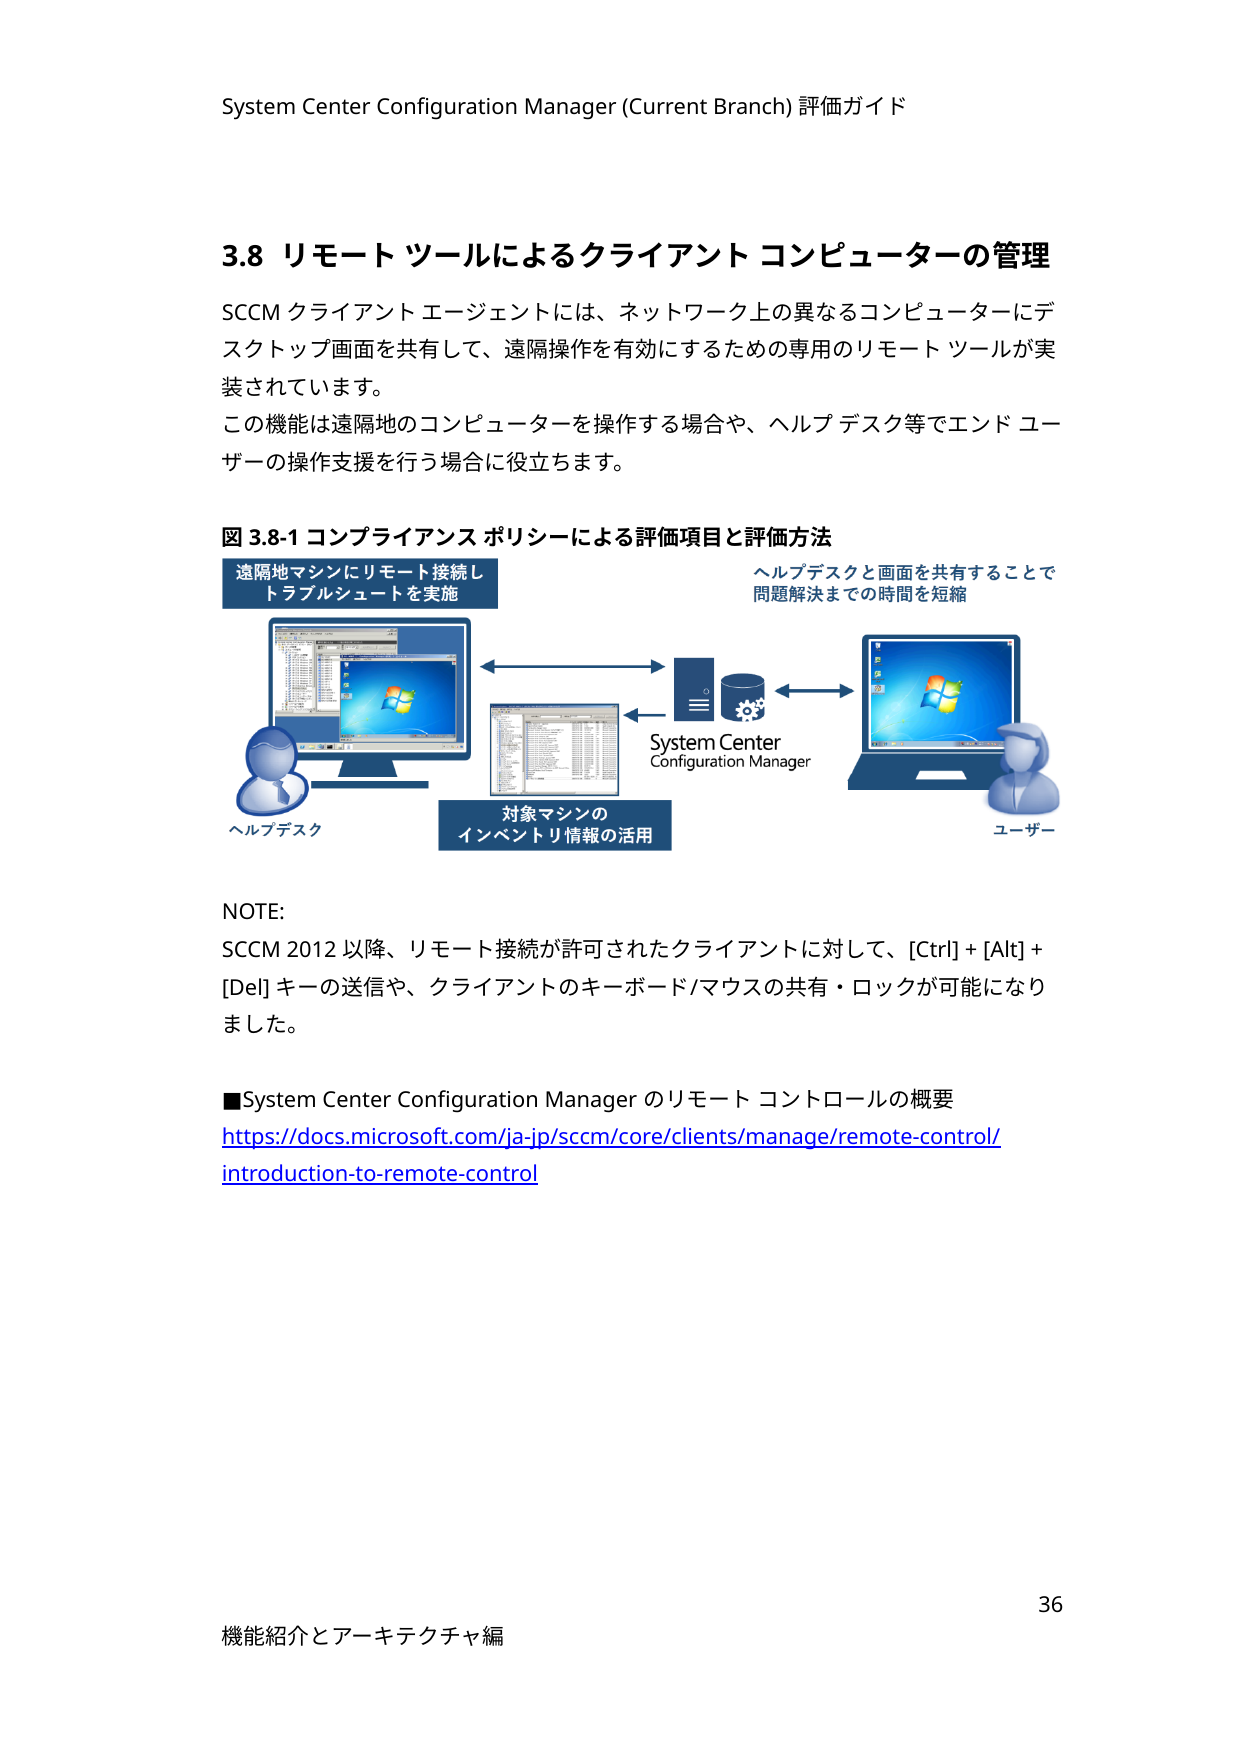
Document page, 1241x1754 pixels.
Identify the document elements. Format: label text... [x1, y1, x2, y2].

subtitle リモート ツールによるクライアント コンピューターの管理 [222, 217, 1063, 292]
text https://docs.microsoft.com/ja-jp/sccm/core/clients/manage/remote-control/introduction-to-remote-control [222, 1117, 1063, 1192]
text SCCM 2012 以降、リモート接続が許可されたクライアントに対して、[Ctrl] + [Alt] + [Del] キーの送信や、クライアントのキーボード/マウスの共有・ロックが可能になりました。 [222, 929, 1063, 1042]
text NOTE: [222, 892, 1063, 929]
picture [221, 557, 1061, 851]
text ■System Center Configuration Manager のリモート コントロールの概要 [222, 1079, 1063, 1117]
text この機能は遠隔地のコンピューターを操作する場合や、ヘルプ デスク等でエンド ユーザーの操作支援を行う場合に役立ちます。 [222, 404, 1063, 479]
text 図 3.8-1 コンプライアンス ポリシーによる評価項目と評価方法 [222, 517, 1063, 554]
text SCCM クライアント エージェントには、ネットワーク上の異なるコンピューターにデスクトップ画面を共有して、遠隔操作を有効にするための専用のリモート ツールが実装されています。 [222, 292, 1063, 404]
